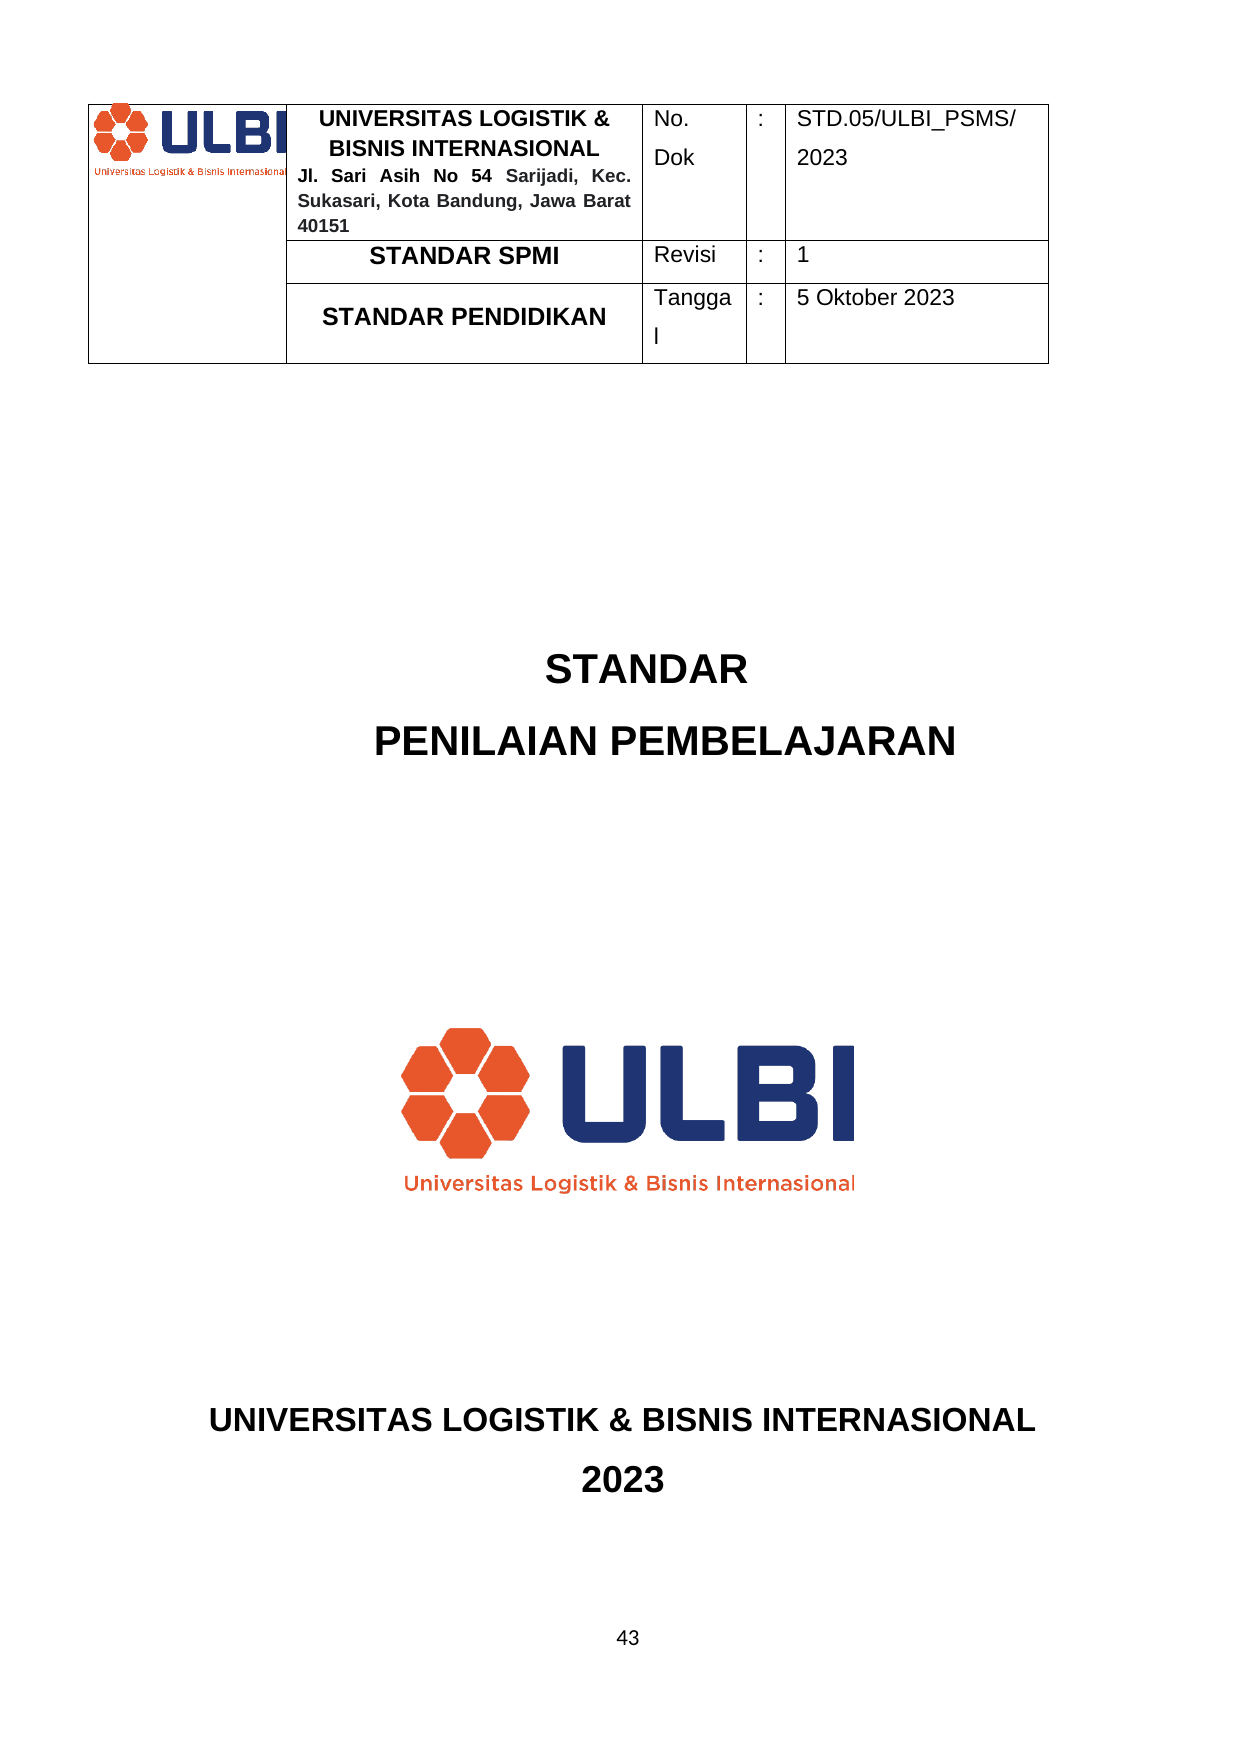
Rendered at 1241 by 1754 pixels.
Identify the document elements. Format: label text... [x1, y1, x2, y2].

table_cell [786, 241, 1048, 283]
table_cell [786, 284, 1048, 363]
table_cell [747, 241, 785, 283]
picture [401, 1028, 854, 1194]
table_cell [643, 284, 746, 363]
text 2023 [148, 1458, 1098, 1501]
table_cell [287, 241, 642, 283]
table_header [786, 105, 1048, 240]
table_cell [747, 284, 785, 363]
text UNIVERSITAS LOGISTIK & BISNIS INTERNASIONAL [148, 1400, 1098, 1438]
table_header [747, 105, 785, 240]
picture [93, 103, 286, 176]
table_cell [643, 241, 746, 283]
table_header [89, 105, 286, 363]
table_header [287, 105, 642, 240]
subtitle STANDAR PENILAIAN PEMBELAJARAN [185, 644, 1107, 764]
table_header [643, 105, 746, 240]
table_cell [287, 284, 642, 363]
